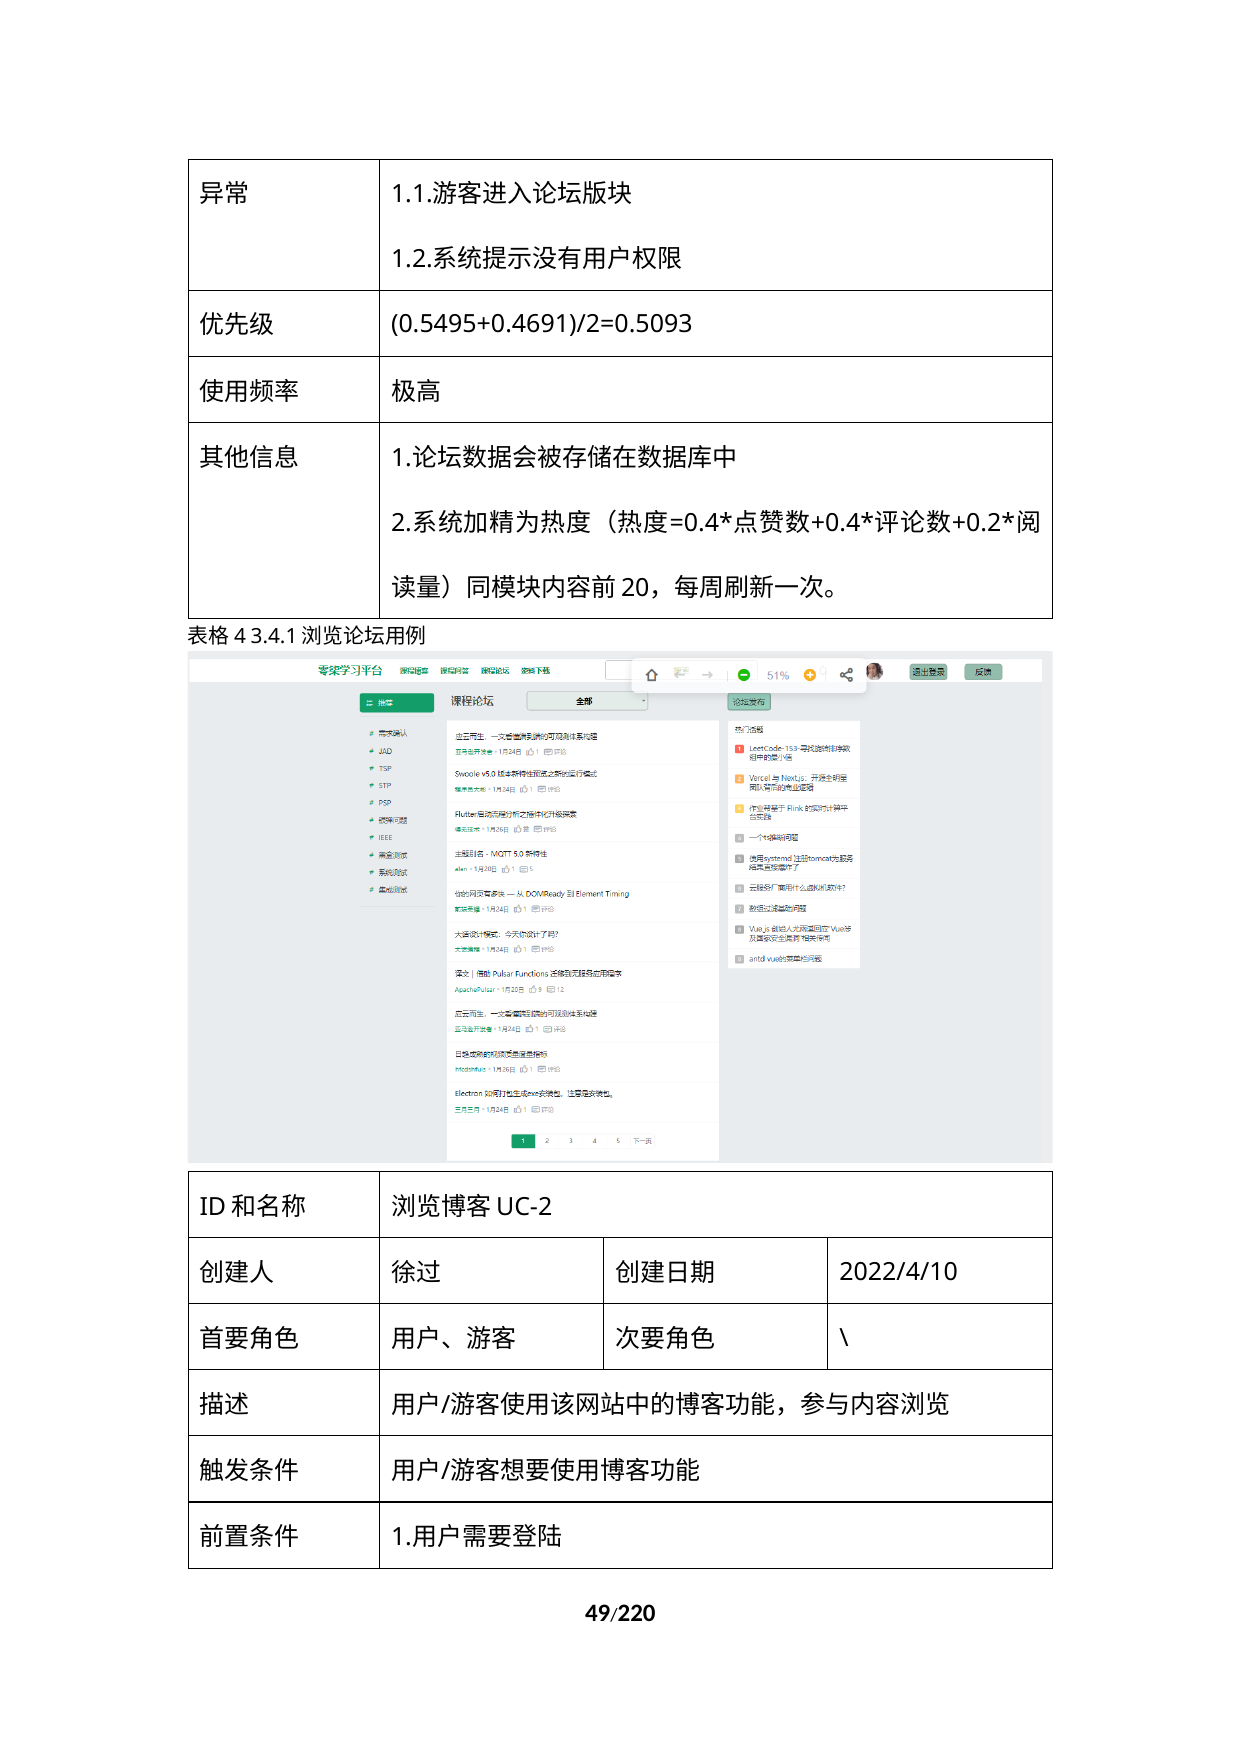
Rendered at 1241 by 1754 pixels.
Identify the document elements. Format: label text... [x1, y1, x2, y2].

table_cell 徐过 [380, 1238, 603, 1303]
table_cell 1.论坛数据会被存储在数据库中 2.系统加精为热度（热度=0.4*点赞数+0.4*评论数+0.2*阅读量）同模块内容前20，每周刷新一次。 [380, 423, 1052, 618]
table_cell 1.1.游客进入论坛版块 1.2.系统提示没有用户权限 [380, 160, 1052, 289]
table_header ID和名称 [189, 1172, 379, 1237]
table_cell 前置条件 [189, 1503, 379, 1567]
table_cell 用户、游客 [380, 1304, 603, 1369]
table_cell 优先级 [189, 291, 379, 356]
table_cell 其他信息 [189, 423, 379, 618]
table_cell 创建日期 [604, 1238, 827, 1303]
table_header 浏览博客UC-2 [380, 1172, 1052, 1237]
text 表格 4 3.4.1浏览论坛用例 [187, 619, 1053, 651]
table_cell (0.5495+0.4691)/2=0.5093 [380, 291, 1052, 356]
table_cell 极高 [380, 357, 1052, 422]
table_cell 用户/游客想要使用博客功能 [380, 1436, 1052, 1501]
table_cell 次要角色 [604, 1304, 827, 1369]
table_cell 2022/4/10 [828, 1238, 1052, 1303]
table_cell 描述 [189, 1370, 379, 1435]
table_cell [380, 1503, 1052, 1567]
table_cell 异常 [189, 160, 379, 289]
table_cell 创建人 [189, 1238, 379, 1303]
table_cell \ [828, 1304, 1052, 1369]
picture [187, 651, 1053, 1163]
table_cell 触发条件 [189, 1436, 379, 1501]
table_cell 用户/游客使用该网站中的博客功能，参与内容浏览 [380, 1370, 1052, 1435]
table_cell 使用频率 [189, 357, 379, 422]
table_cell 首要角色 [189, 1304, 379, 1369]
